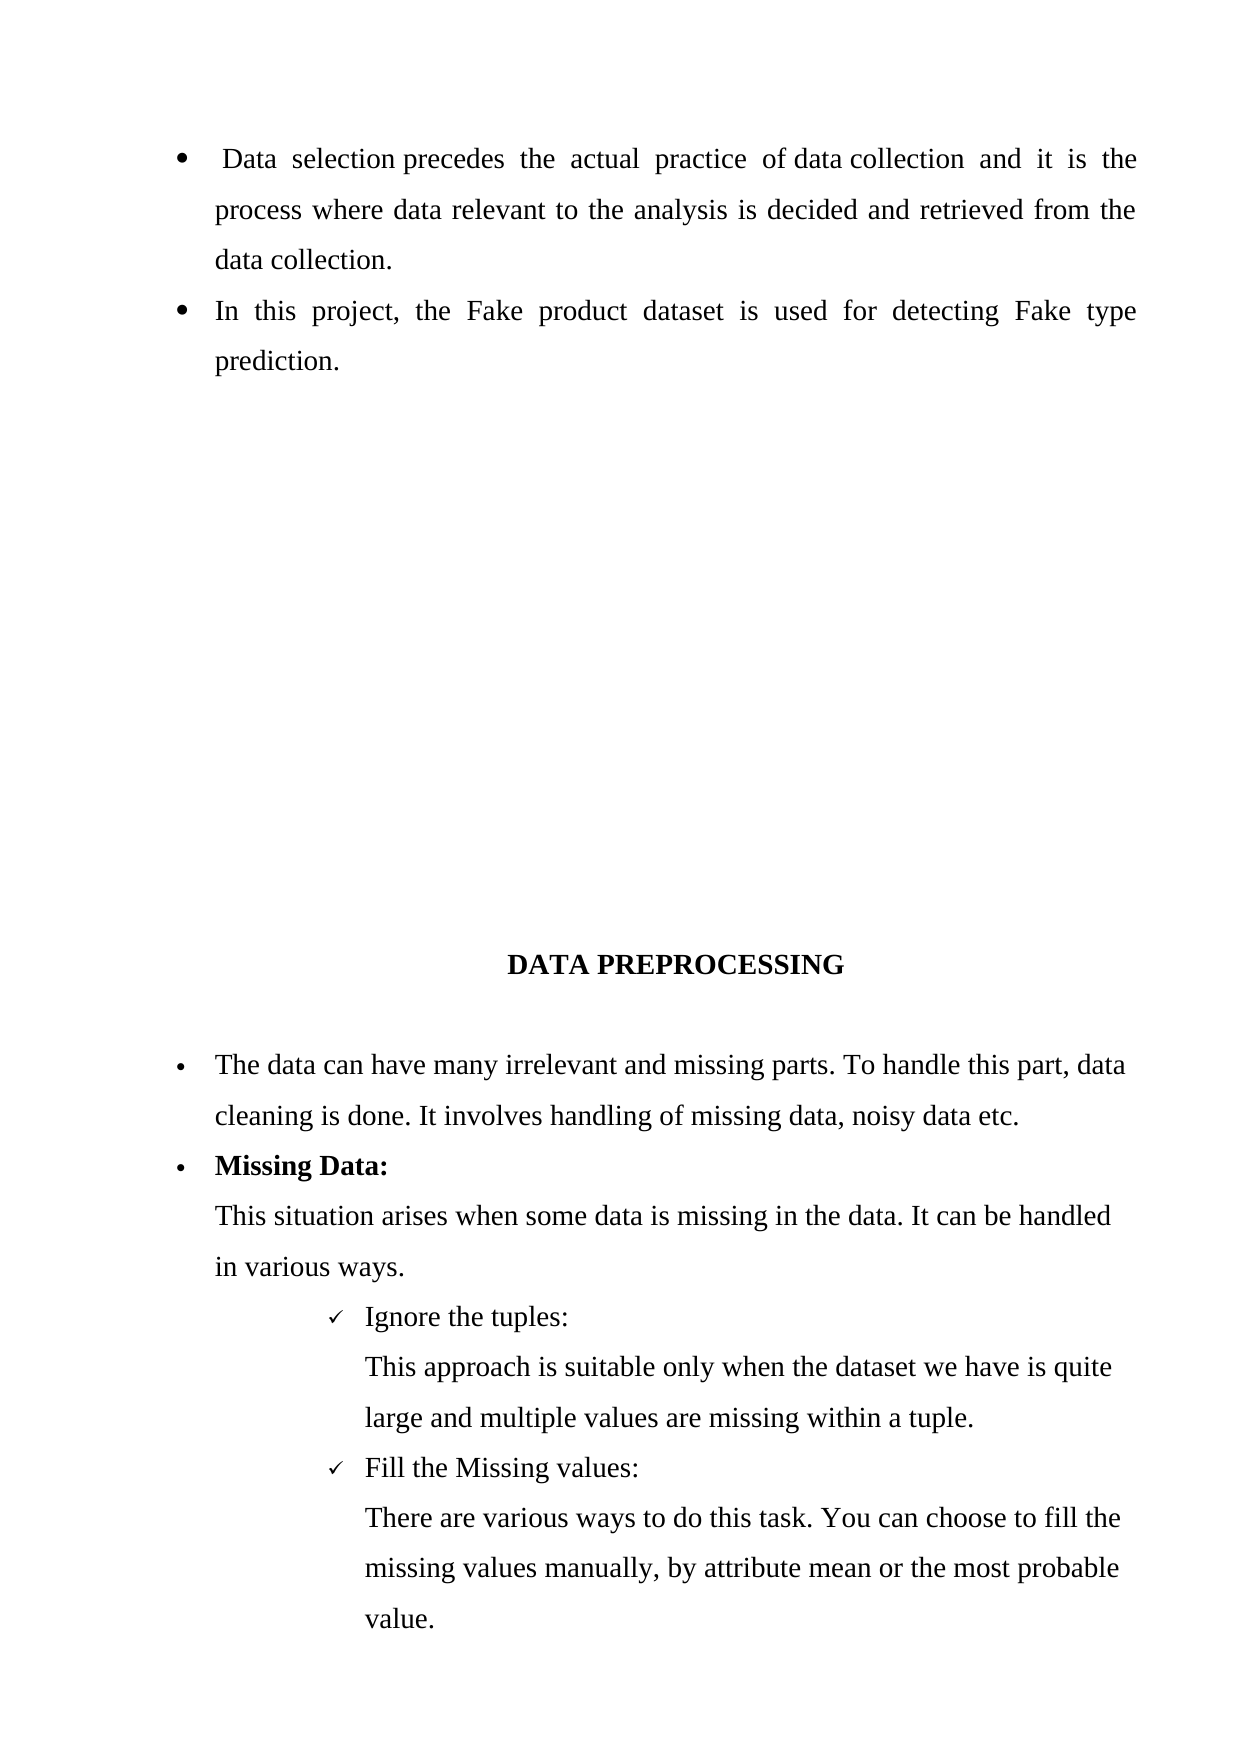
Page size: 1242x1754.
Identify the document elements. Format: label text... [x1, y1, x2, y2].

list Ignore the tuples: This approach is suitable only when the dataset we have is quite large and multiple values are missing within a tuple. [327, 1299, 1137, 1433]
list Fill the Missing values: There are various ways to do this task. You can choose to fill the missing values manually, by attribute mean or the most probable value. [327, 1450, 1137, 1634]
list The data can have many irrelevant and missing parts. To handle this part, data cleaning is done. It involves handling of missing data, noisy data etc. [177, 1047, 1137, 1131]
list In this project, the Fake product dataset is used for detecting Fake type prediction. [177, 293, 1137, 377]
list Missing Data: This situation arises when some data is missing in the data. It can be handled in various ways. [177, 1148, 1137, 1282]
list Data selection precedes the actual practice of data collection and it is the process where data relevant to the analysis is decided and retrieved from the data collection. [177, 142, 1137, 276]
list DATA PREPROCESSING [214, 947, 1137, 980]
